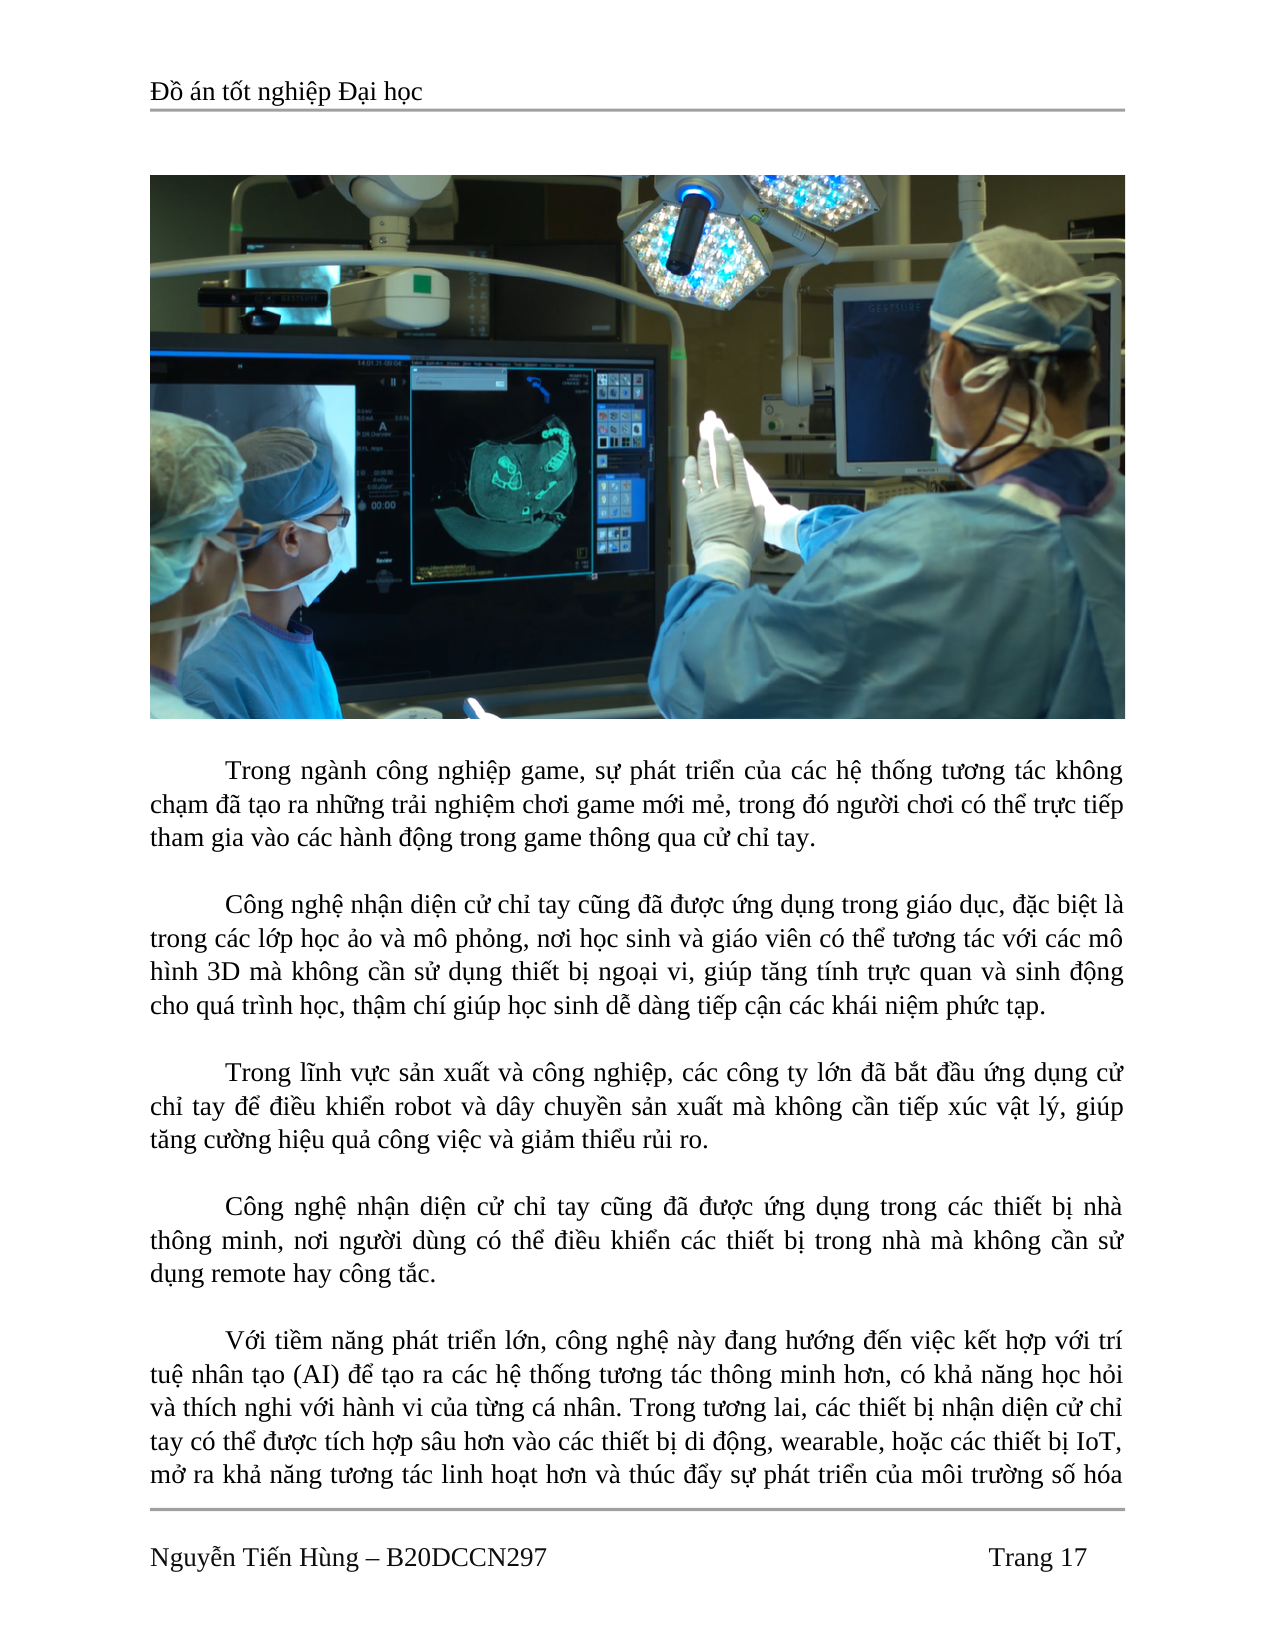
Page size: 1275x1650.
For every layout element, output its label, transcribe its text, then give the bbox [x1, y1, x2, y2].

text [150, 1324, 1125, 1490]
text Trong ngành công nghiệp game, sự phát triển của các hệ thống tương tác không chạm đã tạo ra những trải nghiệm chơi game mới mẻ, trong đó người chơi có thể trực tiếp tham gia vào các hành động trong game thông qua cử chỉ tay. [150, 754, 1125, 852]
text Công nghệ nhận diện cử chỉ tay cũng đã được ứng dụng trong giáo dục, đặc biệt là trong các lớp học ảo và mô phỏng, nơi học sinh và giáo viên có thể tương tác với các mô hình 3D mà không cần sử dụng thiết bị ngoại vi, giúp tăng tính trực quan và sinh động cho quá trình học, thậm chí giúp học sinh dễ dàng tiếp cận các khái niệm phức tạp. [150, 888, 1125, 1020]
picture [150, 175, 1125, 719]
text Công nghệ nhận diện cử chỉ tay cũng đã được ứng dụng trong các thiết bị nhà thông minh, nơi người dùng có thể điều khiển các thiết bị trong nhà mà không cần sử dụng remote hay công tắc. [150, 1190, 1125, 1288]
text Trong lĩnh vực sản xuất và công nghiệp, các công ty lớn đã bắt đầu ứng dụng cử chỉ tay để điều khiển robot và dây chuyền sản xuất mà không cần tiếp xúc vật lý, giúp tăng cường hiệu quả công việc và giảm thiểu rủi ro. [150, 1056, 1125, 1154]
